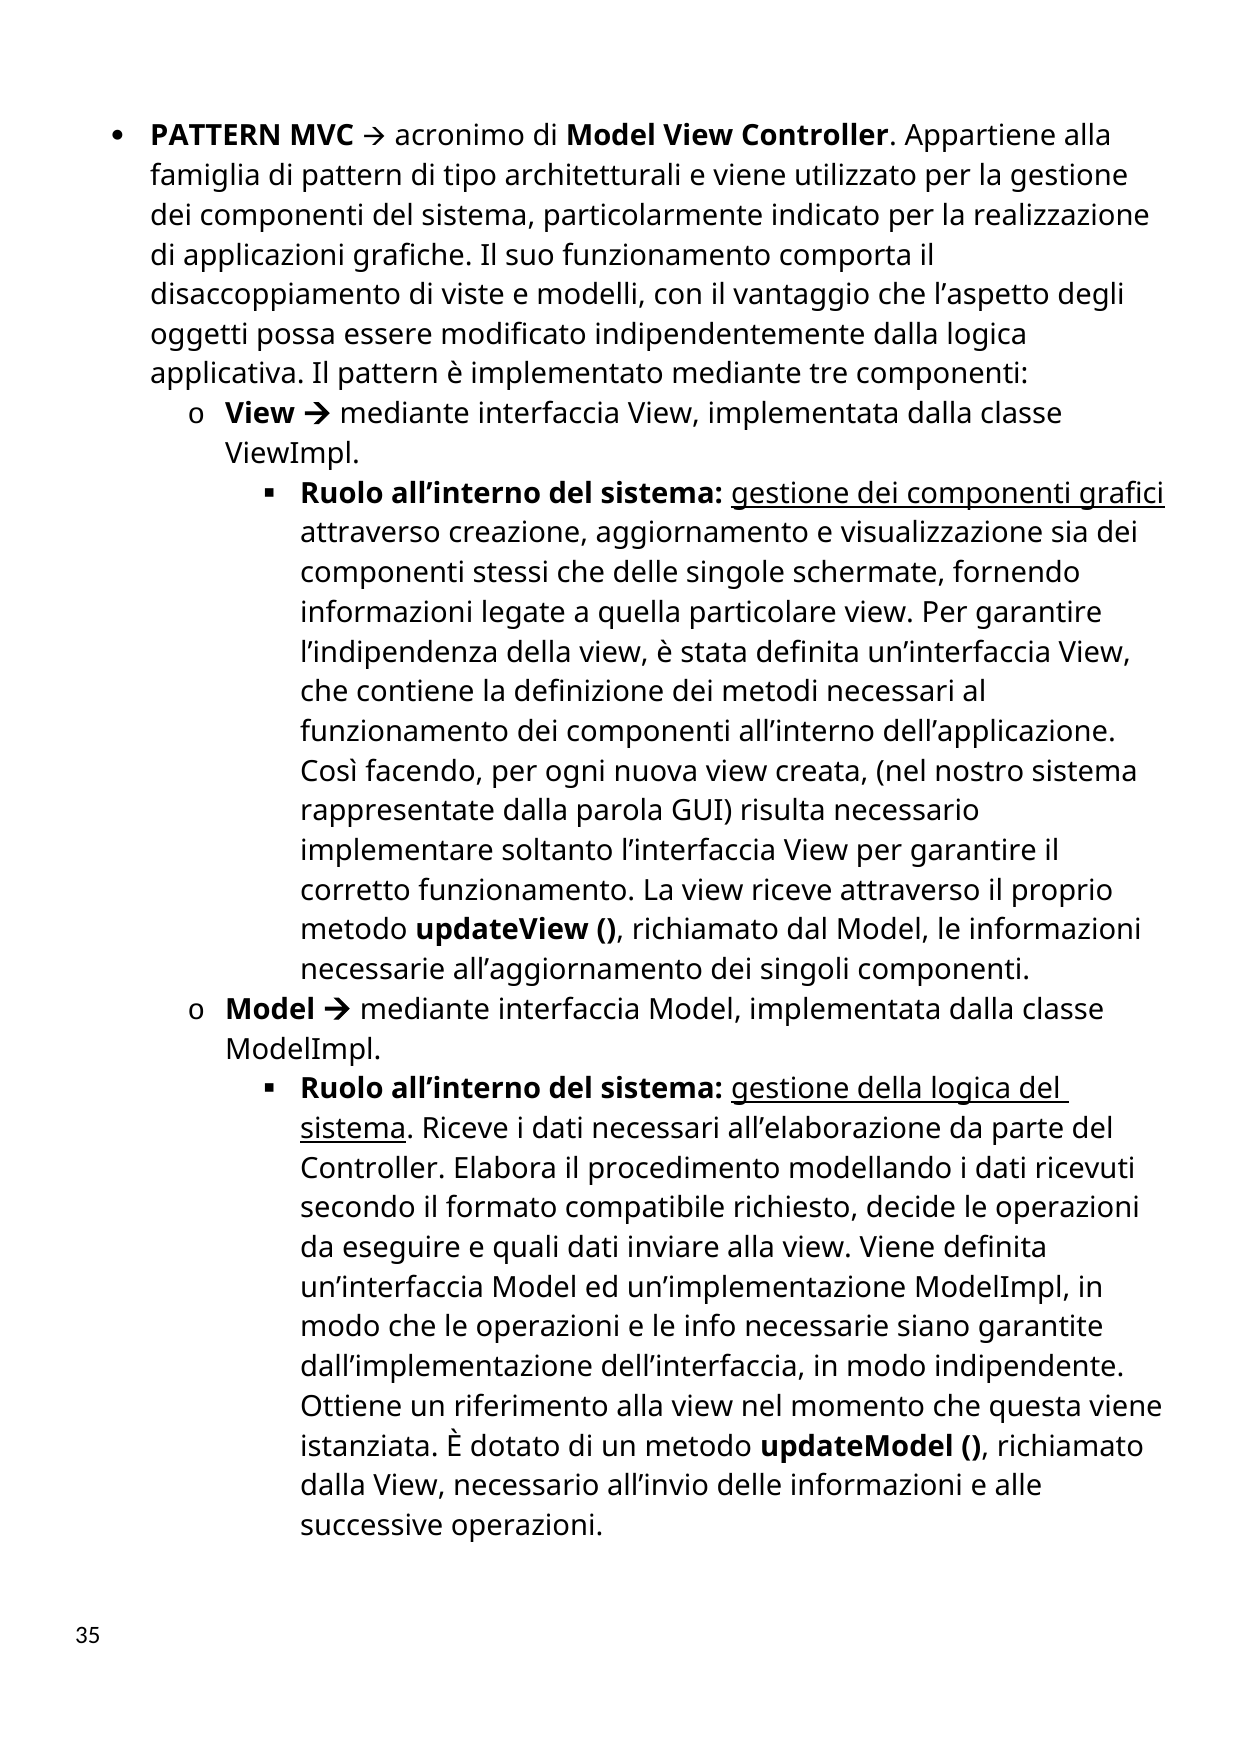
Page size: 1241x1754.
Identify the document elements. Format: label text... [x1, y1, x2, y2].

list Ruolo all’interno del sistema: gestione dei componenti grafici attraverso creazione, aggiornamento e visualizzazione sia dei componenti stessi che delle singole schermate, fornendo informazioni legate a quella particolare view. Per garantire l’indipendenza della view, è stata definita un’interfaccia View, che contiene la definizione dei metodi necessari al funzionamento dei componenti all’interno dell’applicazione. Così facendo, per ogni nuova view creata, (nel nostro sistema rappresentate dalla parola GUI) risulta necessario implementare soltanto l’interfaccia View per garantire il corretto funzionamento. La view riceve attraverso il proprio metodo updateView (), richiamato dal Model, le informazioni necessarie all’aggiornamento dei singoli componenti. [262, 472, 1165, 988]
list PATTERN MVC acronimo di Model View Controller. Appartiene alla famiglia di pattern di tipo architetturali e viene utilizzato per la gestione dei componenti del sistema, particolarmente indicato per la realizzazione di applicazioni grafiche. Il suo funzionamento comporta il disaccoppiamento di viste e modelli, con il vantaggio che l’aspetto degli oggetti possa essere modificato indipendentemente dalla logica applicativa. Il pattern è implementato mediante tre componenti: [112, 115, 1165, 392]
list View mediante interfaccia View, implementata dalla classe ViewImpl. [187, 392, 1165, 472]
list Ruolo all’interno del sistema: gestione della logica del sistema. Riceve i dati necessari all’elaborazione da parte del Controller. Elabora il procedimento modellando i dati ricevuti secondo il formato compatibile richiesto, decide le operazioni da eseguire e quali dati inviare alla view. Viene definita un’interfaccia Model ed un’implementazione ModelImpl, in modo che le operazioni e le info necessarie siano garantite dall’implementazione dell’interfaccia, in modo indipendente. Ottiene un riferimento alla view nel momento che questa viene istanziata. È dotato di un metodo updateModel (), richiamato dalla View, necessario all’invio delle informazioni e alle successive operazioni. [262, 1068, 1165, 1544]
list Model mediante interfaccia Model, implementata dalla classe ModelImpl. [187, 988, 1165, 1068]
